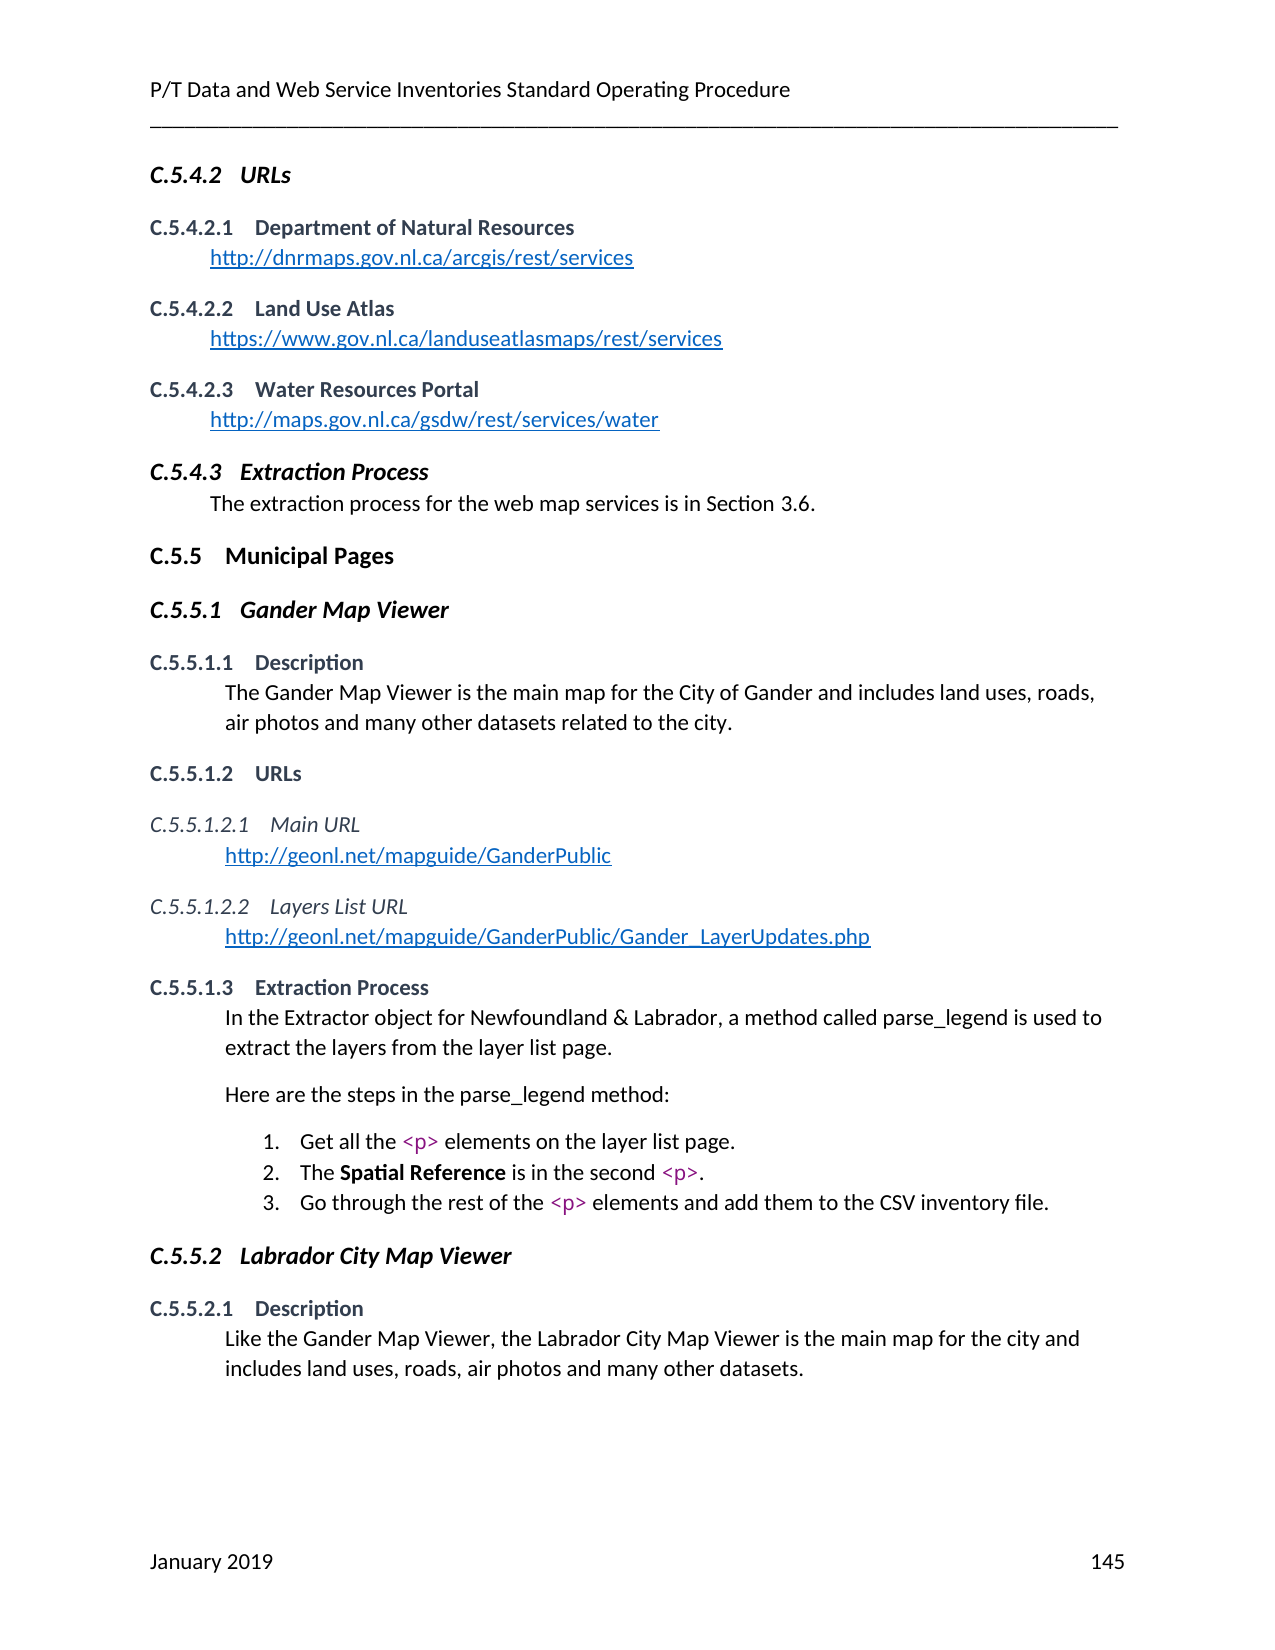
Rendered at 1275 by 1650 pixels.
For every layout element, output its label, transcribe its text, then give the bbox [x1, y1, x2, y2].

subtitle Land Use Atlas [150, 294, 1125, 322]
text http://dnrmaps.gov.nl.ca/arcgis/rest/services [210, 243, 1125, 271]
list The Spatial Reference is in the second <p>. [262, 1158, 1125, 1186]
subtitle Department of Natural Resources [150, 213, 1125, 241]
subtitle Labrador City Map Viewer [150, 1240, 1125, 1270]
subtitle Extraction Process [150, 457, 1125, 487]
subtitle Description [150, 648, 1125, 676]
subtitle Gander Map Viewer [150, 594, 1125, 625]
subtitle Municipal Pages [150, 541, 1125, 571]
text http://maps.gov.nl.ca/gsdw/rest/services/water [210, 406, 1125, 433]
subtitle URLs [150, 159, 1125, 189]
text The Gander Map Viewer is the main map for the City of Gander and includes land uses, roads, air photos and many other datasets related to the city. [225, 678, 1125, 736]
text Like the Gander Map Viewer, the Labrador City Map Viewer is the main map for the city and includes land uses, roads, air photos and many other datasets. [225, 1324, 1125, 1382]
subtitle Description [150, 1294, 1125, 1322]
text https://www.gov.nl.ca/landuseatlasmaps/rest/services [210, 324, 1125, 352]
text The extraction process for the web map services is in Section 3.6. [210, 489, 1125, 517]
subtitle URLs [150, 759, 1125, 787]
subtitle Layers List URL [150, 892, 1125, 920]
subtitle Water Resources Portal [150, 375, 1125, 403]
text http://geonl.net/mapguide/GanderPublic [225, 841, 1125, 869]
text In the Extractor object for Newfoundland & Labrador, a method called parse_legend is used to extract the layers from the layer list page. [225, 1003, 1125, 1061]
list Go through the rest of the <p> elements and add them to the CSV inventory file. [262, 1188, 1125, 1217]
subtitle Extraction Process [150, 973, 1125, 1001]
text Here are the steps in the parse_legend method: [225, 1080, 1125, 1108]
subtitle Main URL [150, 811, 1125, 838]
text http://geonl.net/mapguide/GanderPublic/Gander_LayerUpdates.php [225, 922, 1125, 950]
list Get all the <p> elements on the layer list page. [262, 1127, 1125, 1156]
